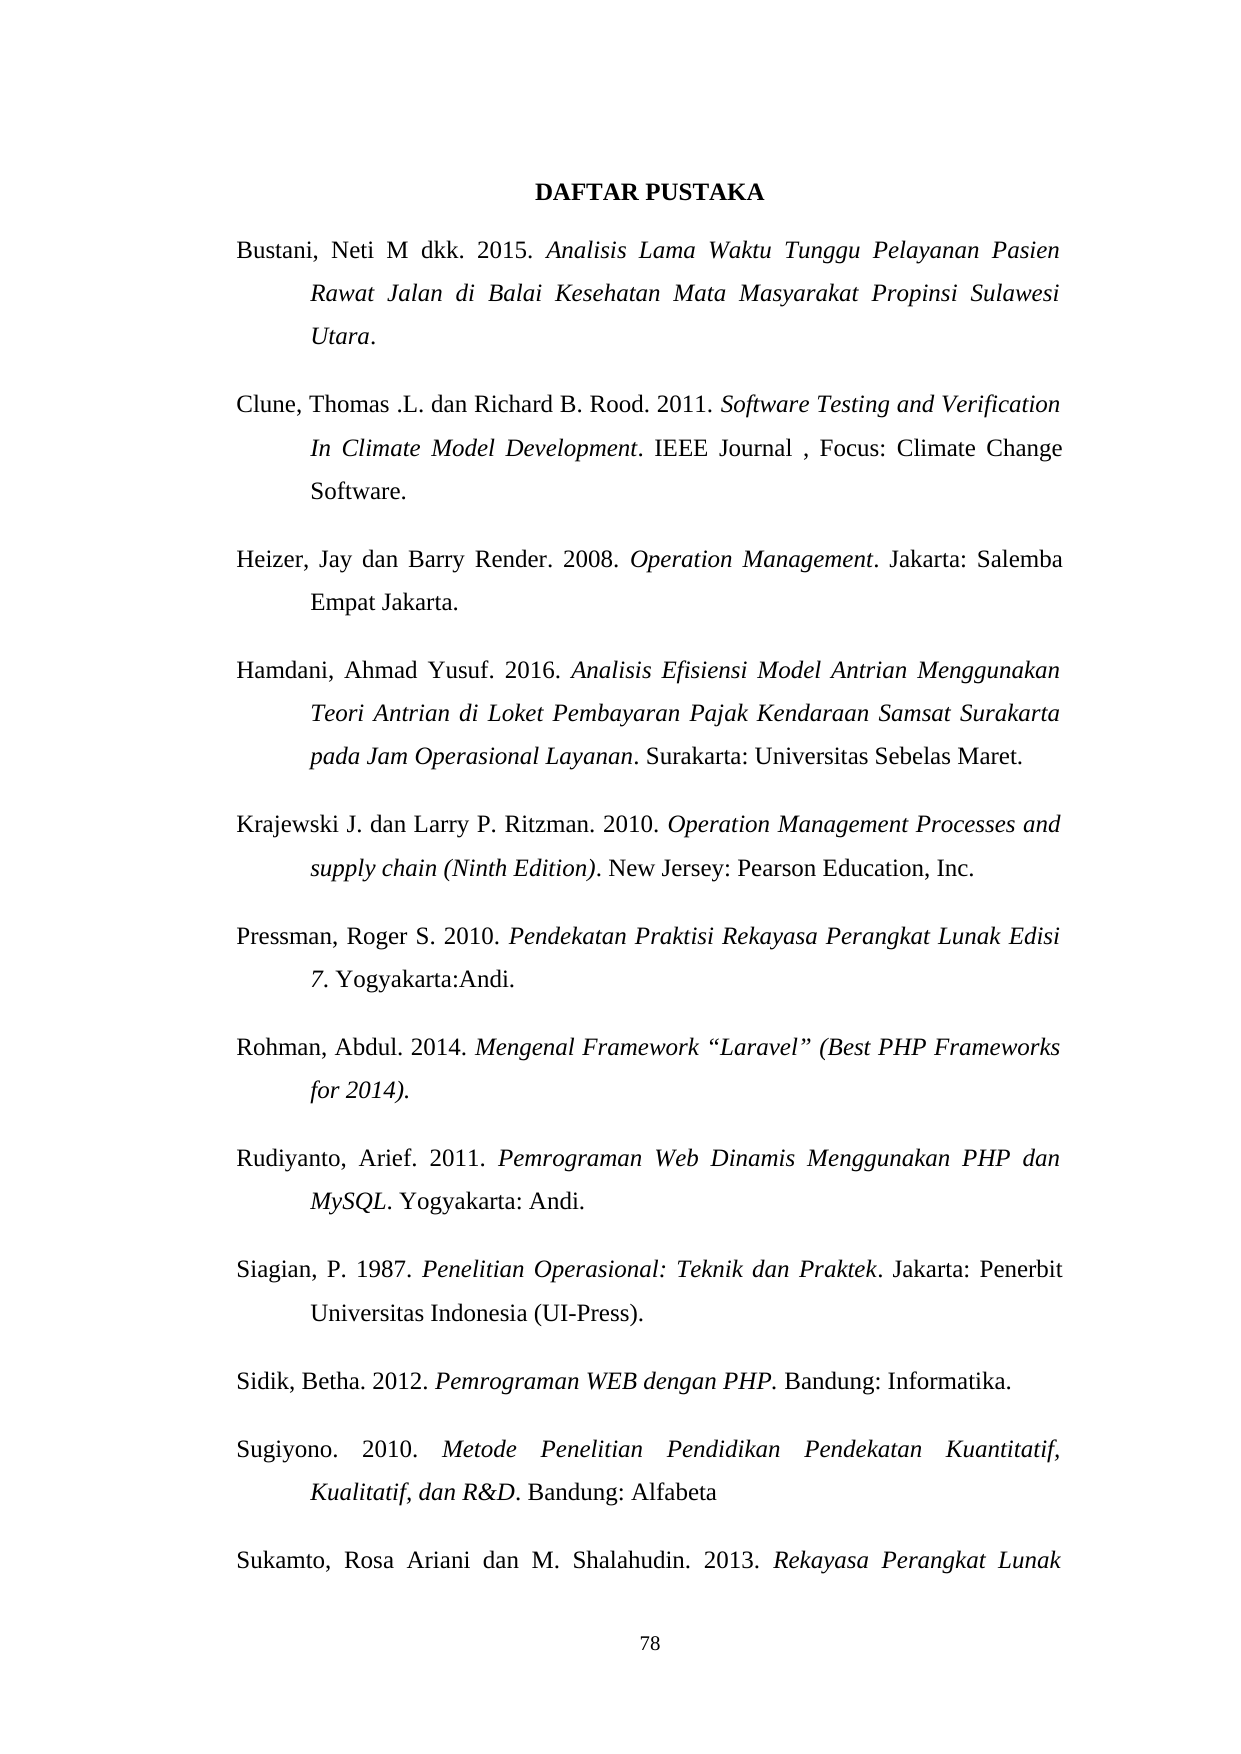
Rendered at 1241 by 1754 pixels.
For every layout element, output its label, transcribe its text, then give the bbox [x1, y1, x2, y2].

text Rudiyanto, Arief. 2011. Pemrograman Web Dinamis Menggunakan PHP dan MySQL. Yogyakarta: Andi. [236, 1143, 1063, 1215]
text Heizer, Jay dan Barry Render. 2008. Operation Management. Jakarta: Salemba Empat Jakarta. [236, 544, 1063, 616]
text Krajewski J. dan Larry P. Ritzman. 2010. Operation Management Processes and supply chain (Ninth Edition). New Jersey: Pearson Education, Inc. [236, 809, 1063, 881]
text Clune, Thomas .L. dan Richard B. Rood. 2011. Software Testing and Verification In Climate Model Development. IEEE Journal , Focus: Climate Change Software. [236, 389, 1063, 504]
text Sugiyono. 2010. Metode Penelitian Pendidikan Pendekatan Kuantitatif, Kualitatif, dan R&D. Bandung: Alfabeta [236, 1434, 1063, 1506]
text Bustani, Neti M dkk. 2015. Analisis Lama Waktu Tunggu Pelayanan Pasien Rawat Jalan di Balai Kesehatan Mata Masyarakat Propinsi Sulawesi Utara. [236, 235, 1063, 350]
text Rohman, Abdul. 2014. Mengenal Framework “Laravel” (Best PHP Frameworks for 2014). [236, 1032, 1063, 1104]
text Sidik, Betha. 2012. Pemrograman WEB dengan PHP. Bandung: Informatika. [236, 1366, 1063, 1394]
text Siagian, P. 1987. Penelitian Operasional: Teknik dan Praktek. Jakarta: Penerbit Universitas Indonesia (UI-Press). [236, 1254, 1063, 1326]
text Hamdani, Ahmad Yusuf. 2016. Analisis Efisiensi Model Antrian Menggunakan Teori Antrian di Loket Pembayaran Pajak Kendaraan Samsat Surakarta pada Jam Operasional Layanan. Surakarta: Universitas Sebelas Maret. [236, 655, 1063, 770]
text Pressman, Roger S. 2010. Pendekatan Praktisi Rekayasa Perangkat Lunak Edisi 7. Yogyakarta:Andi. [236, 921, 1063, 993]
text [236, 1545, 1063, 1574]
subtitle Daftar Pustaka [236, 177, 1063, 206]
